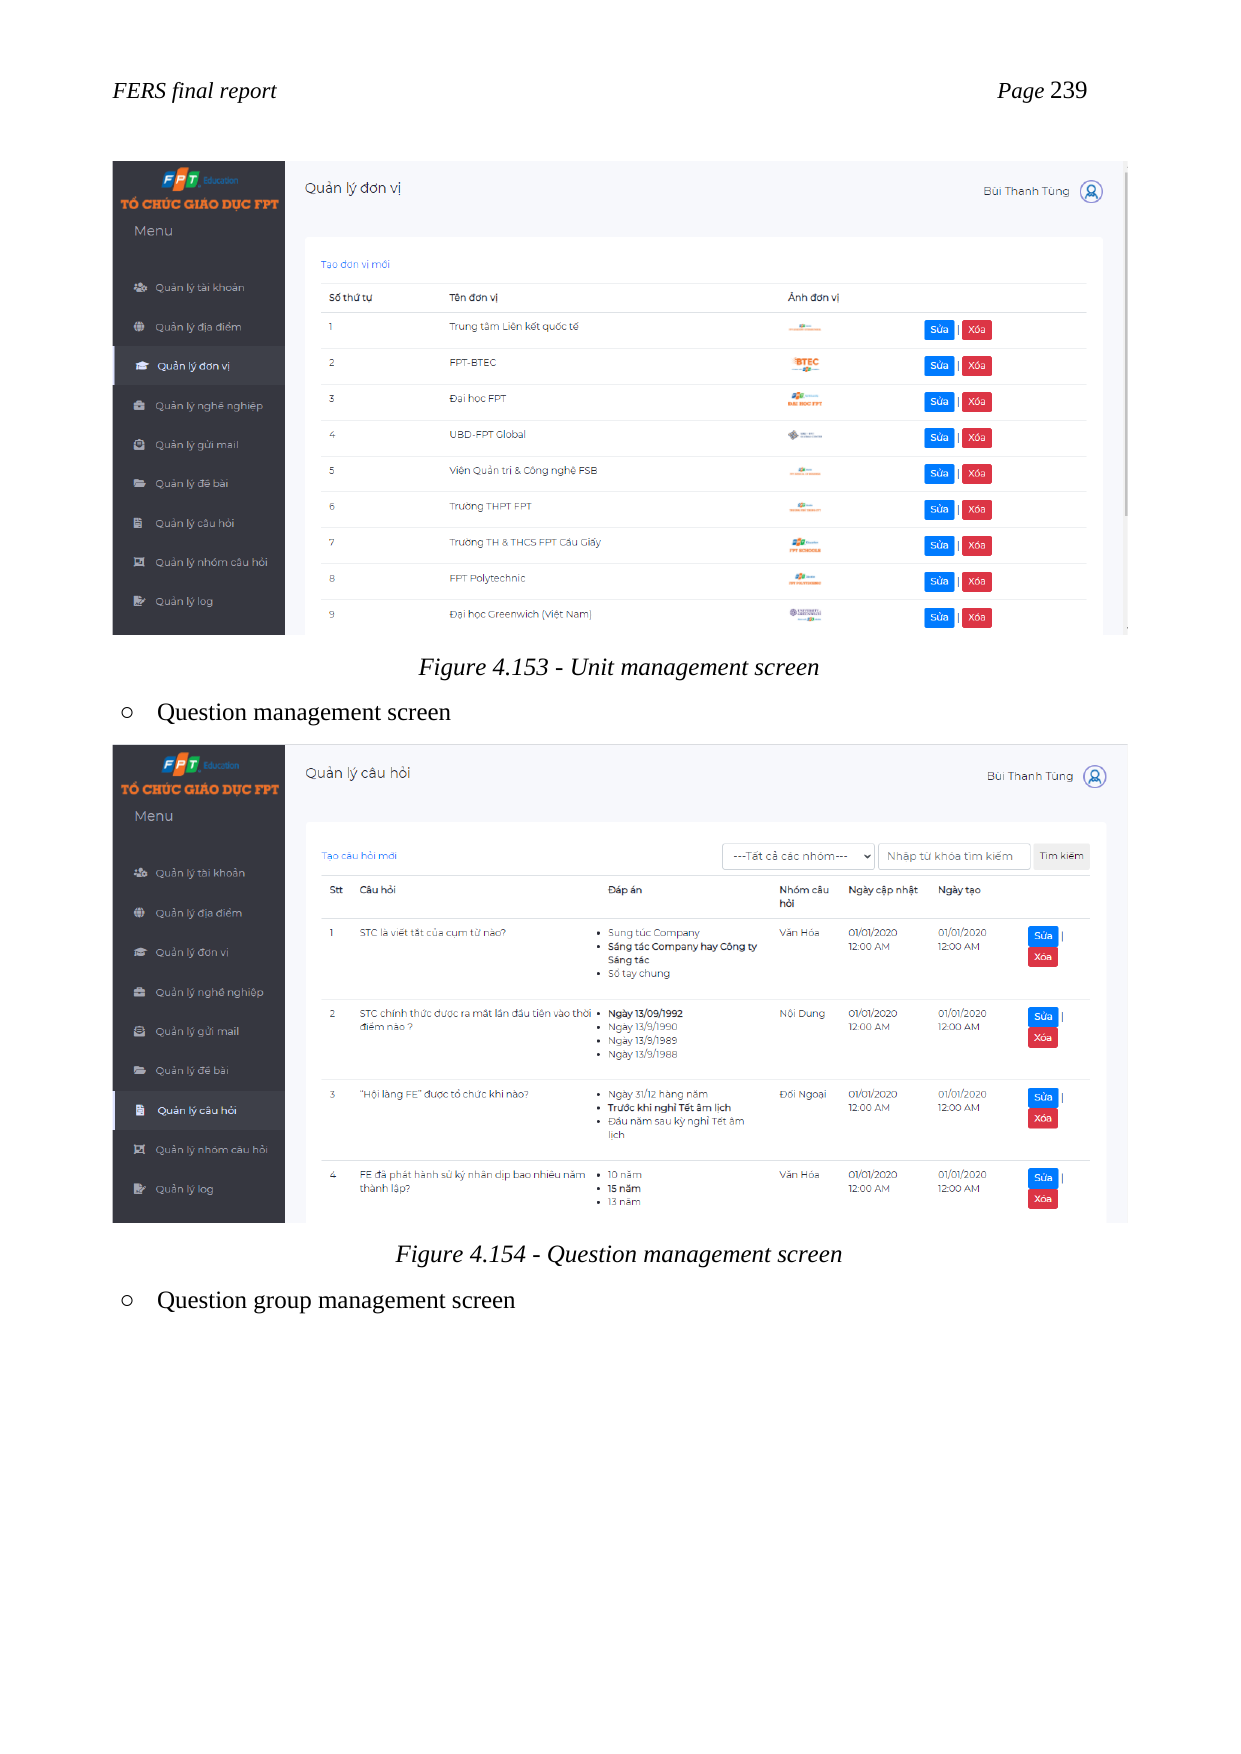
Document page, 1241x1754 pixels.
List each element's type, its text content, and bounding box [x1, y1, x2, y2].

text Figure 4.153 - Unit management screen [112, 652, 1128, 680]
picture [112, 742, 1128, 1223]
text Figure 4.154 - Question management screen [112, 1239, 1128, 1268]
list Question management screen [119, 697, 1128, 726]
picture [112, 161, 1128, 635]
list Question group management screen [119, 1285, 1128, 1314]
